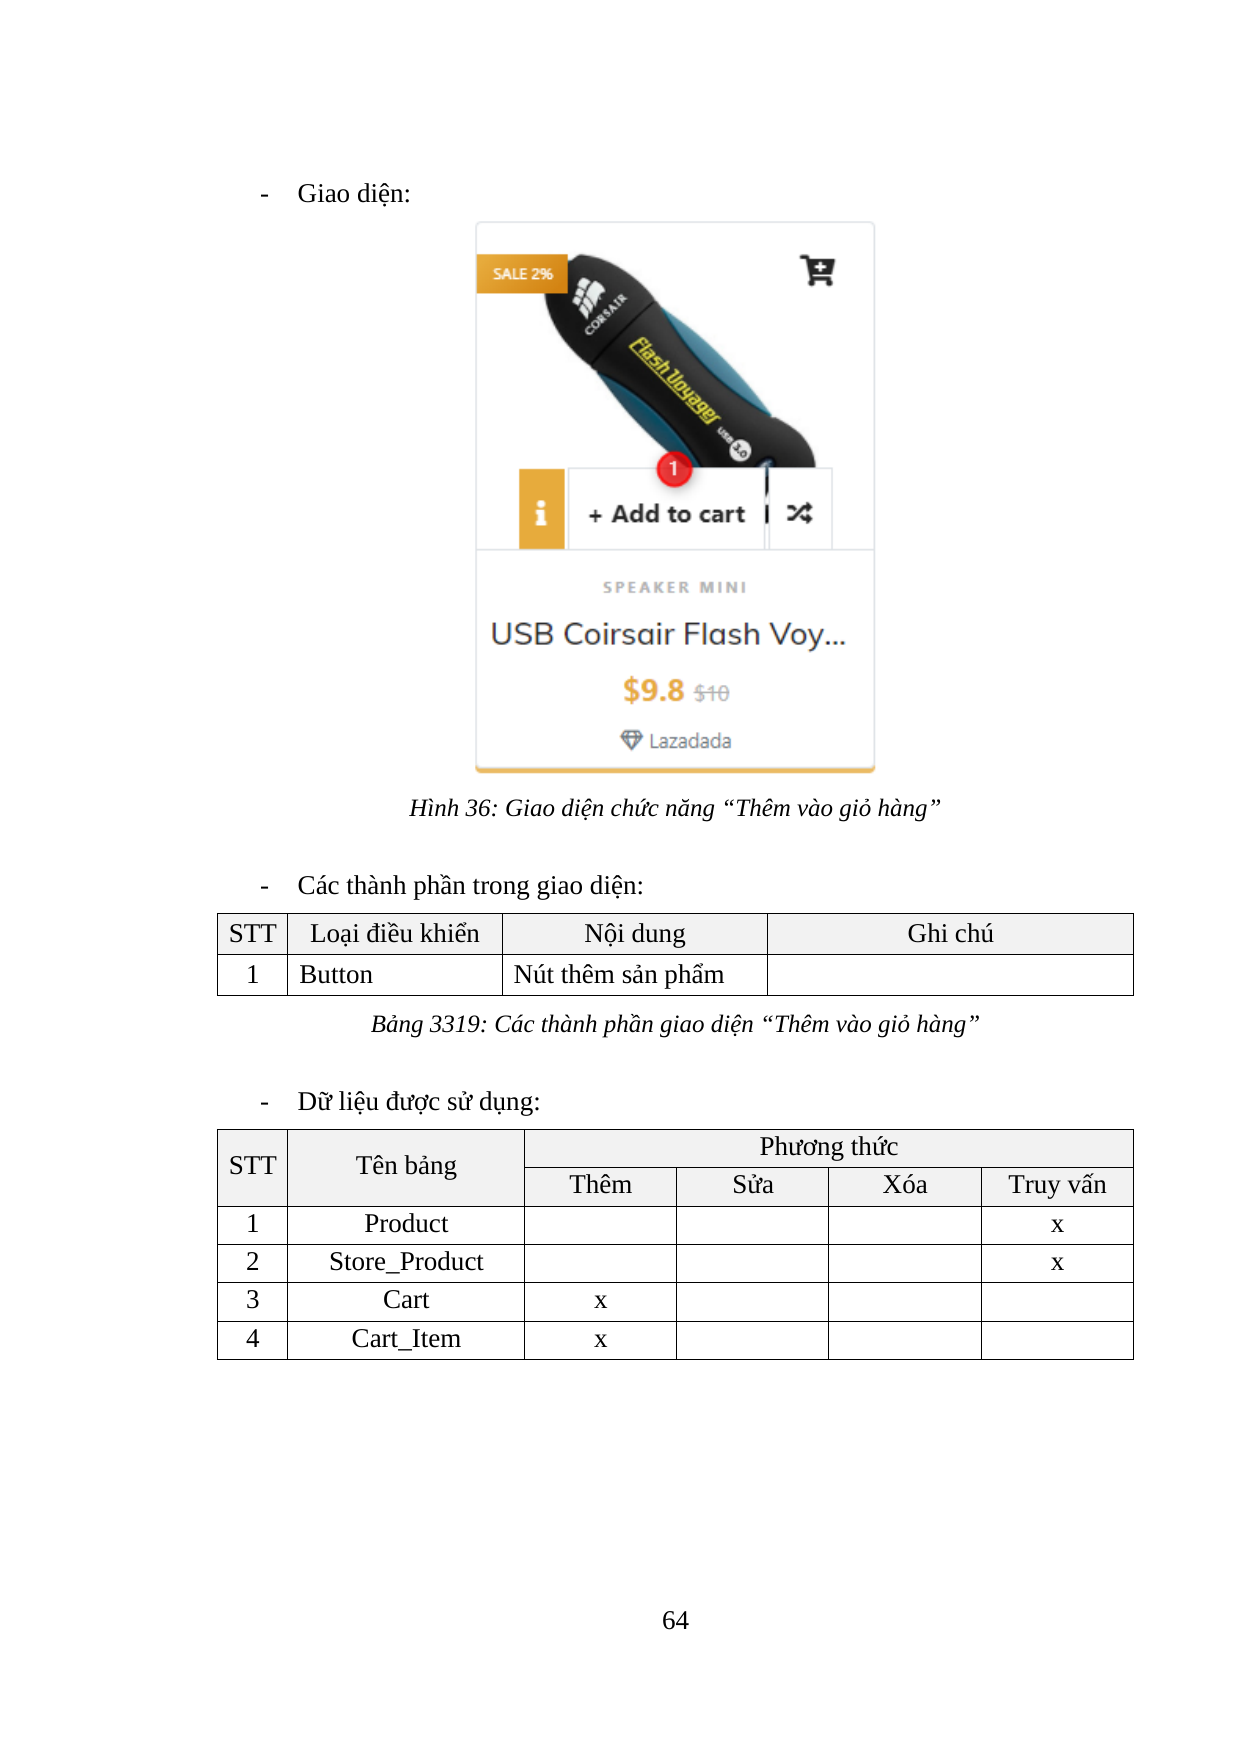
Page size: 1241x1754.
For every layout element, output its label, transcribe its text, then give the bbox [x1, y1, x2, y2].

table_cell x [525, 1322, 676, 1359]
table_cell [677, 1283, 828, 1321]
table_header Loại điều khiển [288, 914, 502, 954]
table_cell 4 [218, 1322, 287, 1359]
table_cell Cart [288, 1283, 524, 1321]
table_header Tên bảng [288, 1130, 524, 1206]
table_cell [829, 1322, 981, 1359]
text Hình 2.16: Giao diện chức năng “Thêm vào giỏ hàng” [229, 793, 1122, 822]
table_cell Store_Product [288, 1245, 524, 1282]
picture [474, 220, 877, 775]
table_cell Nút thêm sản phẩm [503, 955, 767, 995]
table_cell Thêm [525, 1168, 676, 1206]
table_cell [677, 1207, 828, 1244]
table_cell Truy vấn [982, 1168, 1133, 1206]
table_header Nội dung [503, 914, 767, 954]
table_cell Product [288, 1207, 524, 1244]
table_header STT [218, 1130, 287, 1206]
table_cell x [525, 1283, 676, 1321]
table_header Ghi chú [768, 914, 1133, 954]
table_cell x [982, 1207, 1133, 1244]
table_header STT [218, 914, 287, 954]
list Dữ liệu được sử dụng: [260, 1085, 1122, 1117]
table_cell Cart_Item [288, 1322, 524, 1359]
table_cell [829, 1245, 981, 1282]
list Các thành phần trong giao diện: [260, 869, 1122, 901]
table_cell Xóa [829, 1168, 981, 1206]
table_cell [982, 1283, 1133, 1321]
table_cell [982, 1322, 1133, 1359]
table_cell [768, 955, 1133, 995]
list Giao diện: [260, 177, 1122, 208]
table_cell Sửa [677, 1168, 828, 1206]
table_cell 1 [218, 955, 287, 995]
table_cell [829, 1207, 981, 1244]
text Bảng 2.19: Các thành phần giao diện “Thêm vào giỏ hàng” [229, 1009, 1122, 1038]
table_cell [829, 1283, 981, 1321]
table_cell [525, 1207, 676, 1244]
table_cell [677, 1322, 828, 1359]
table_header Phương thức [525, 1130, 1133, 1167]
table_cell 3 [218, 1283, 287, 1321]
table_cell Button [288, 955, 502, 995]
table_cell 2 [218, 1245, 287, 1282]
table_cell x [982, 1245, 1133, 1282]
table_cell [525, 1245, 676, 1282]
table_cell 1 [218, 1207, 287, 1244]
table_cell [677, 1245, 828, 1282]
